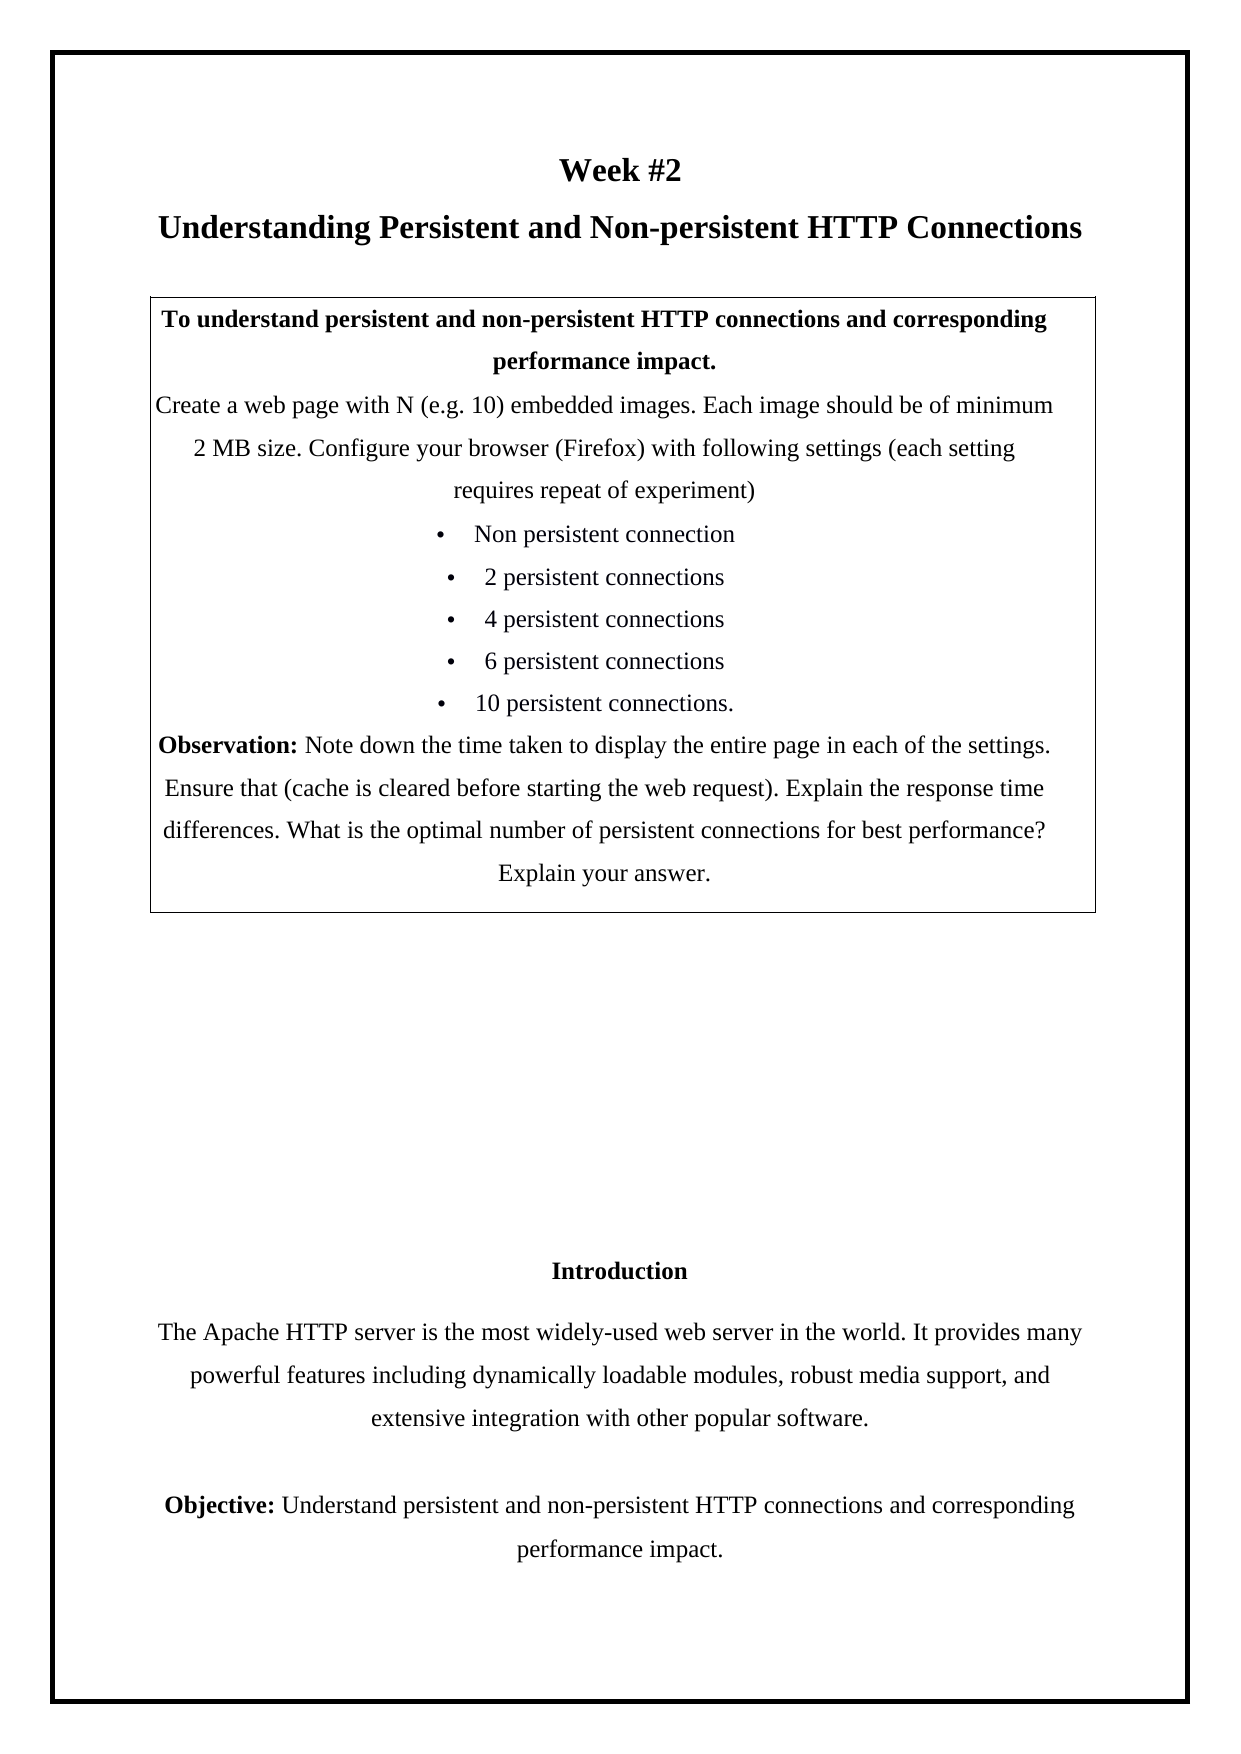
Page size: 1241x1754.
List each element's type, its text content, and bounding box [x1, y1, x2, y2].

text Understanding Persistent and Non-persistent HTTP Connections [150, 208, 1090, 246]
text Objective: Understand persistent and non-persistent HTTP connections and corresponding performance impact. [149, 1490, 1090, 1562]
text The Apache HTTP server is the most widely-used web server in the world. It provides many powerful features including dynamically loadable modules, robust media support, and extensive integration with other popular software. [150, 1317, 1090, 1432]
table_header To understand persistent and non-persistent HTTP connections and corresponding performance impact. Create a web page with N (e.g. 10) embedded images. Each image should be of minimum 2 MB size. Configure your browser (Firefox) with following settings (each setting requires repeat of experiment) Non persistent connection 2 persistent connections 4 persistent connections 6 persistent connections 10 persistent connections. Observation: Note down the time taken to display the entire page in each of the settings. Ensure that (cache is cleared before starting the web request). Explain the response time differences. What is the optimal number of persistent connections for best performance? Explain your answer. [151, 298, 1095, 912]
text Introduction [149, 1256, 1090, 1285]
text Week #2 [150, 150, 1090, 188]
